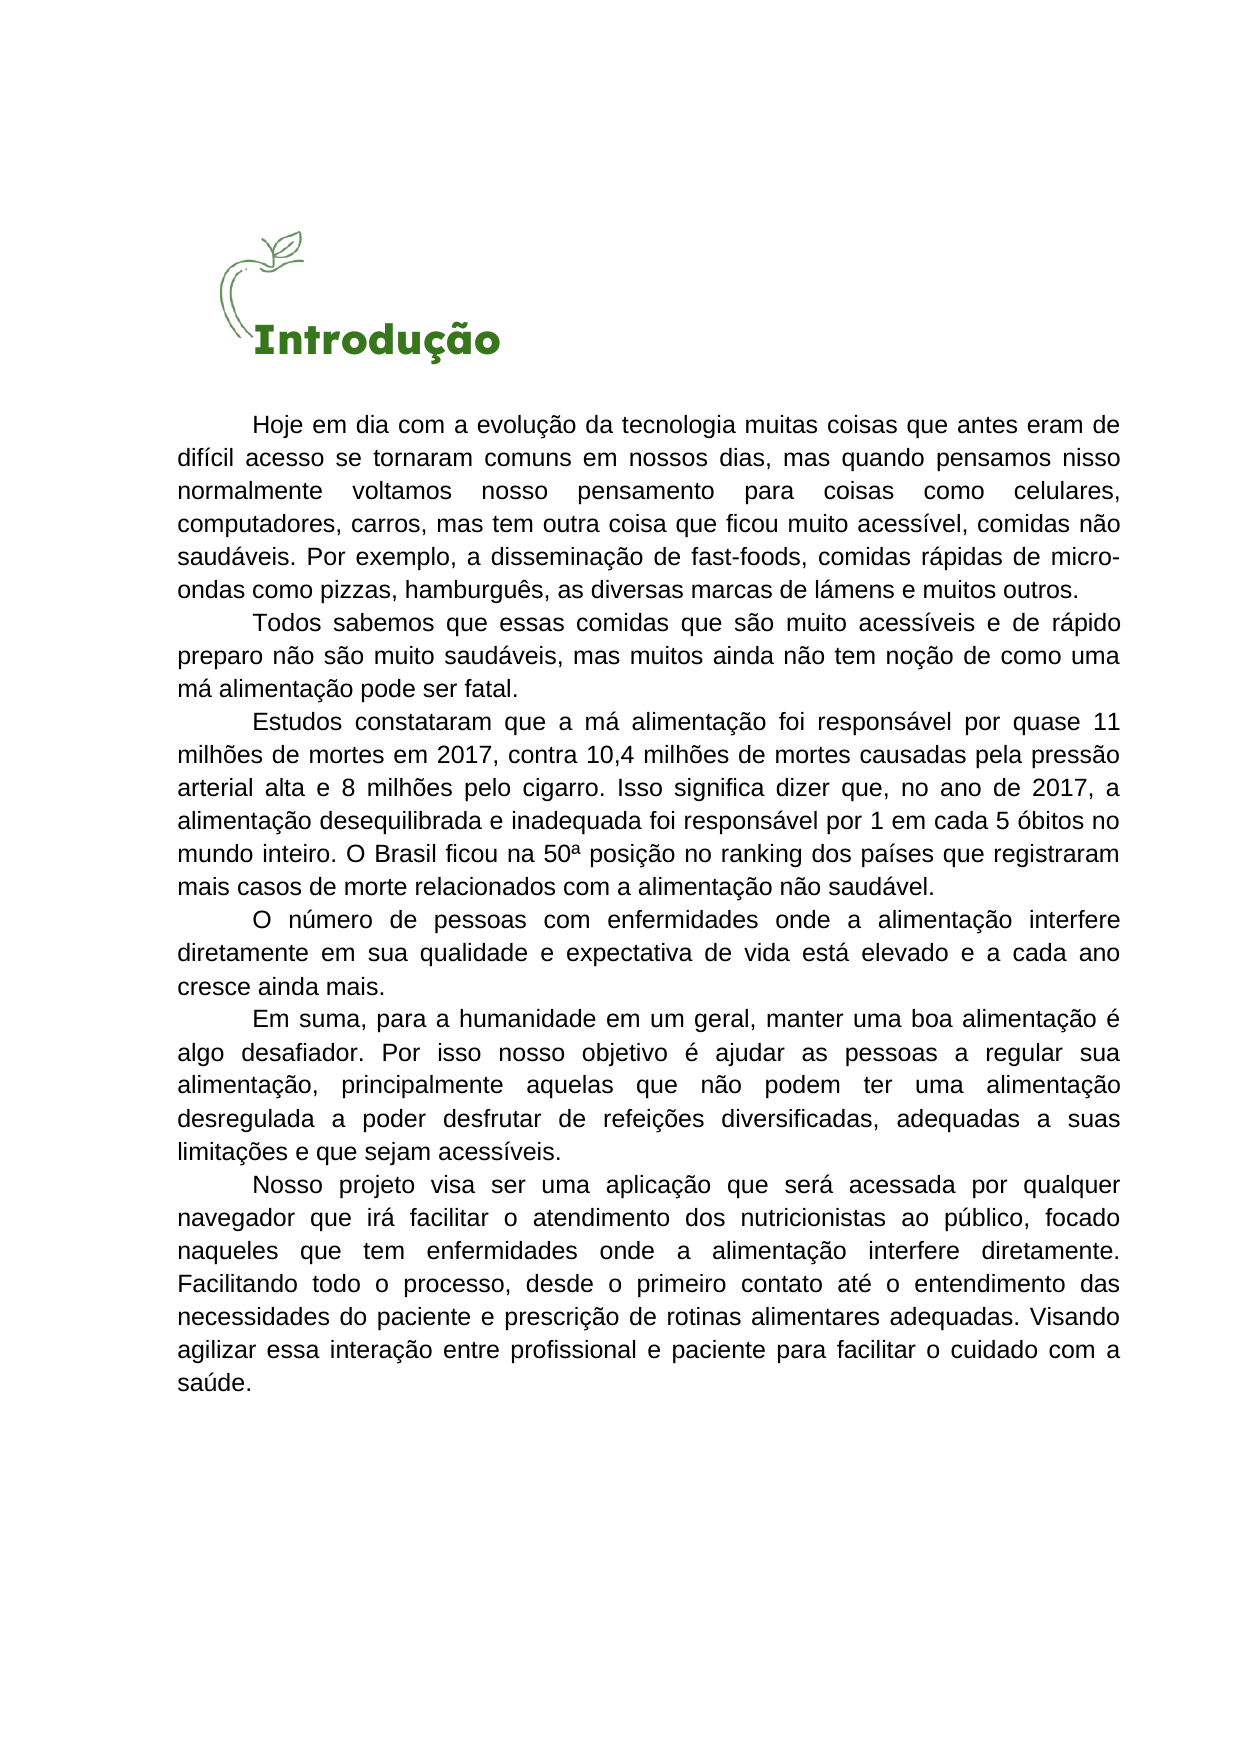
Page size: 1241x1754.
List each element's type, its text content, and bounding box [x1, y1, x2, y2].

text Em suma, para a humanidade em um geral, manter uma boa alimentação é algo desafiador. Por isso nosso objetivo é ajudar as pessoas a regular sua alimentação, principalmente aquelas que não podem ter uma alimentação desregulada a poder desfrutar de refeições diversificadas, adequadas a suas limitações e que sejam acessíveis. [177, 1004, 1122, 1165]
text Estudos constataram que a má alimentação foi responsável por quase 11 milhões de mortes em 2017, contra 10,4 milhões de mortes causadas pela pressão arterial alta e 8 milhões pelo cigarro. Isso significa dizer que, no ano de 2017, a alimentação desequilibrada e inadequada foi responsável por 1 em cada 5 óbitos no mundo inteiro. O Brasil ficou na 50ª posição no ranking dos países que registraram mais casos de morte relacionados com a alimentação não saudável. [177, 707, 1122, 901]
text Todos sabemos que essas comidas que são muito acessíveis e de rápido preparo não são muito saudáveis, mas muitos ainda não tem noção de como uma má alimentação pode ser fatal. [177, 608, 1122, 703]
text Nosso projeto visa ser uma aplicação que será acessada por qualquer navegador que irá facilitar o atendimento dos nutricionistas ao público, focado naqueles que tem enfermidades onde a alimentação interfere diretamente. Facilitando todo o processo, desde o primeiro contato até o entendimento das necessidades do paciente e prescrição de rotinas alimentares adequadas. Visando agilizar essa interação entre profissional e paciente para facilitar o cuidado com a saúde. [177, 1169, 1122, 1396]
text Hoje em dia com a evolução da tecnologia muitas coisas que antes eram de difícil acesso se tornaram comuns em nossos dias, mas quando pensamos nisso normalmente voltamos nosso pensamento para coisas como celulares, computadores, carros, mas tem outra coisa que ficou muito acessível, comidas não saudáveis. Por exemplo, a disseminação de fast-foods, comidas rápidas de micro-ondas como pizzas, hamburguês, as diversas marcas de lámens e muitos outros. [177, 410, 1122, 604]
text O número de pessoas com enfermidades onde a alimentação interfere diretamente em sua qualidade e expectativa de vida está elevado e a cada ano cresce ainda mais. [177, 905, 1122, 1000]
subtitle Introdução [177, 312, 1122, 364]
picture [214, 228, 325, 312]
